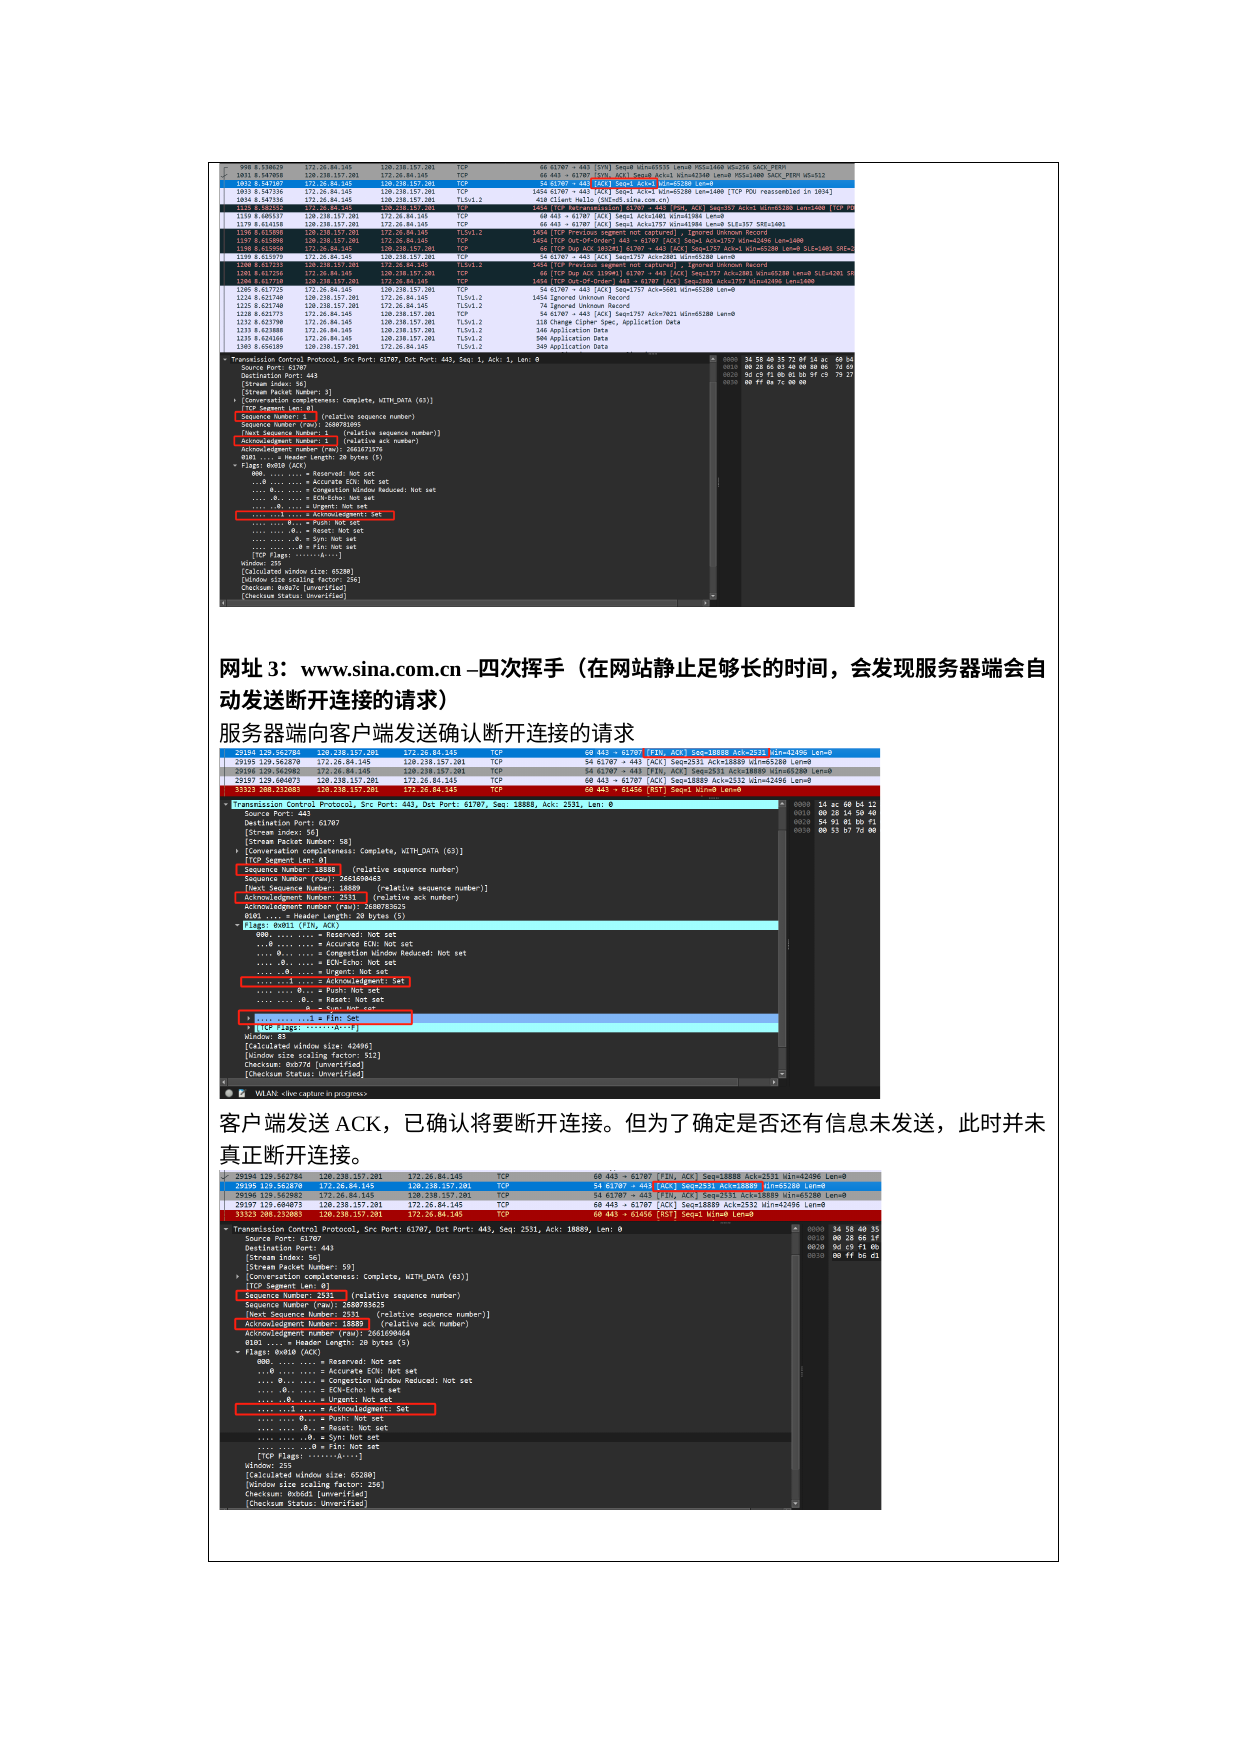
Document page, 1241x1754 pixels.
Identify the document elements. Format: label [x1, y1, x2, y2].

picture [219, 1170, 882, 1510]
picture [219, 748, 881, 1099]
picture [219, 163, 855, 607]
table_cell [209, 163, 1058, 1561]
